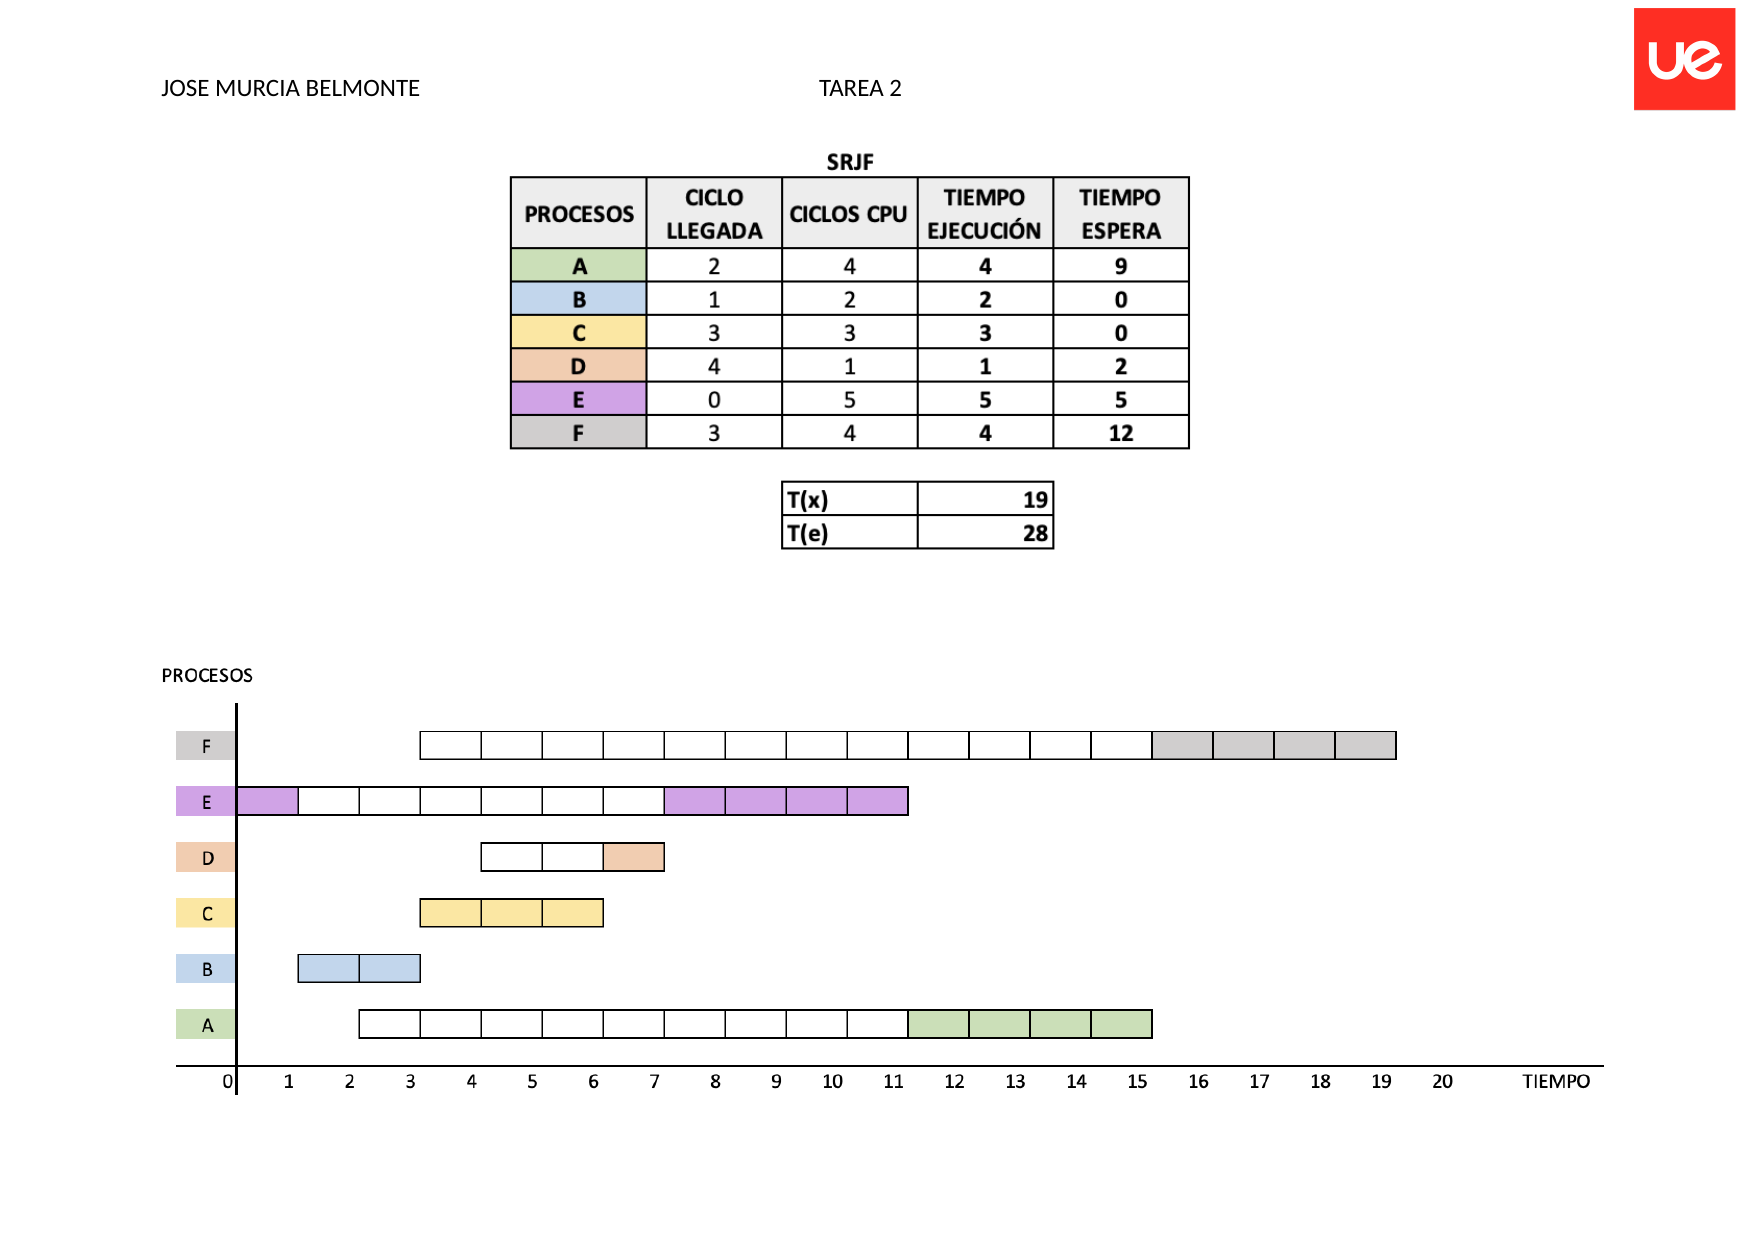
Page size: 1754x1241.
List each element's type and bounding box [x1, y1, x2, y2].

picture [1632, 5, 1738, 112]
picture [489, 147, 1213, 562]
picture [150, 657, 1604, 1096]
